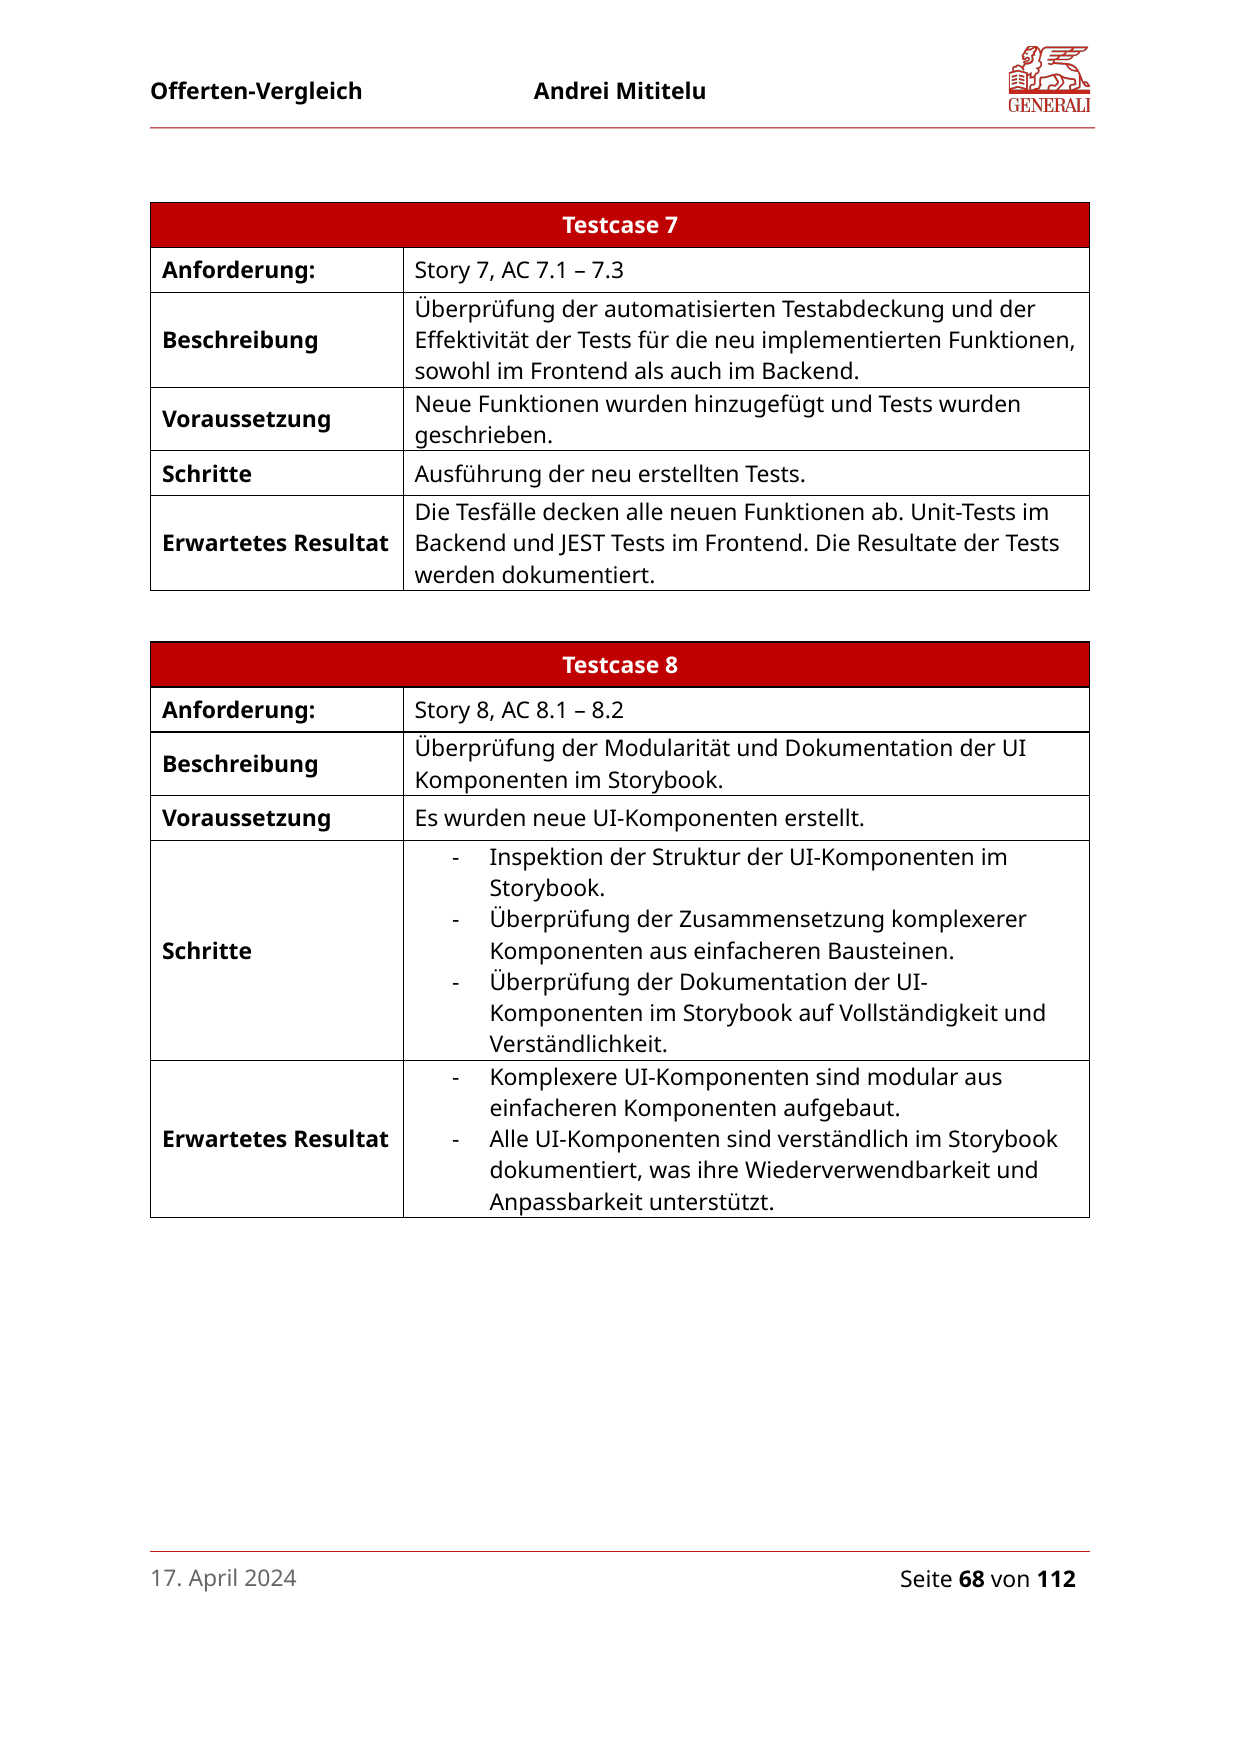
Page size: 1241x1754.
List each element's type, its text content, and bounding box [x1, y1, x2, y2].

table_cell Ausführung der neu erstellten Tests. [404, 451, 1089, 495]
table_cell Schritte [151, 451, 403, 495]
table_cell Neue Funktionen wurden hinzugefügt und Tests wurden geschrieben. [404, 388, 1089, 450]
picture [1008, 46, 1091, 112]
table_cell Überprüfung der automatisierten Testabdeckung und der Effektivität der Tests für die neu implementierten Funktionen, sowohl im Frontend als auch im Backend. [404, 293, 1089, 387]
table_cell Es wurden neue UI-Komponenten erstellt. [404, 796, 1089, 840]
table_cell Schritte [151, 841, 403, 1060]
table_cell Erwartetes Resultat [151, 1061, 403, 1217]
table_cell Überprüfung der Modularität und Dokumentation der UI Komponenten im Storybook. [404, 733, 1089, 795]
table_cell Voraussetzung [151, 388, 403, 450]
table_cell Inspektion der Struktur der UI-Komponenten im Storybook. Überprüfung der Zusammensetzung komplexerer Komponenten aus einfacheren Bausteinen. Überprüfung der Dokumentation der UI-Komponenten im Storybook auf Vollständigkeit und Verständlichkeit. [404, 841, 1089, 1060]
table_cell Voraussetzung [151, 796, 403, 840]
table_cell Story 7, AC 7.1 – 7.3 [404, 248, 1089, 292]
table_cell Die Tesfälle decken alle neuen Funktionen ab. Unit-Tests im Backend und JEST Tests im Frontend. Die Resultate der Tests werden dokumentiert. [404, 496, 1089, 590]
table_cell Anforderung: [151, 688, 403, 731]
table_cell Anforderung: [151, 248, 403, 292]
table_header Testcase 7 [151, 203, 1089, 247]
table_cell Beschreibung [151, 293, 403, 387]
table_cell Beschreibung [151, 733, 403, 795]
table_cell Erwartetes Resultat [151, 496, 403, 590]
table_cell Story 8, AC 8.1 – 8.2 [404, 688, 1089, 731]
table_header Testcase 8 [151, 643, 1089, 686]
table_cell Komplexere UI-Komponenten sind modular aus einfacheren Komponenten aufgebaut. Alle UI-Komponenten sind verständlich im Storybook dokumentiert, was ihre Wiederverwendbarkeit und Anpassbarkeit unterstützt. [404, 1061, 1089, 1217]
